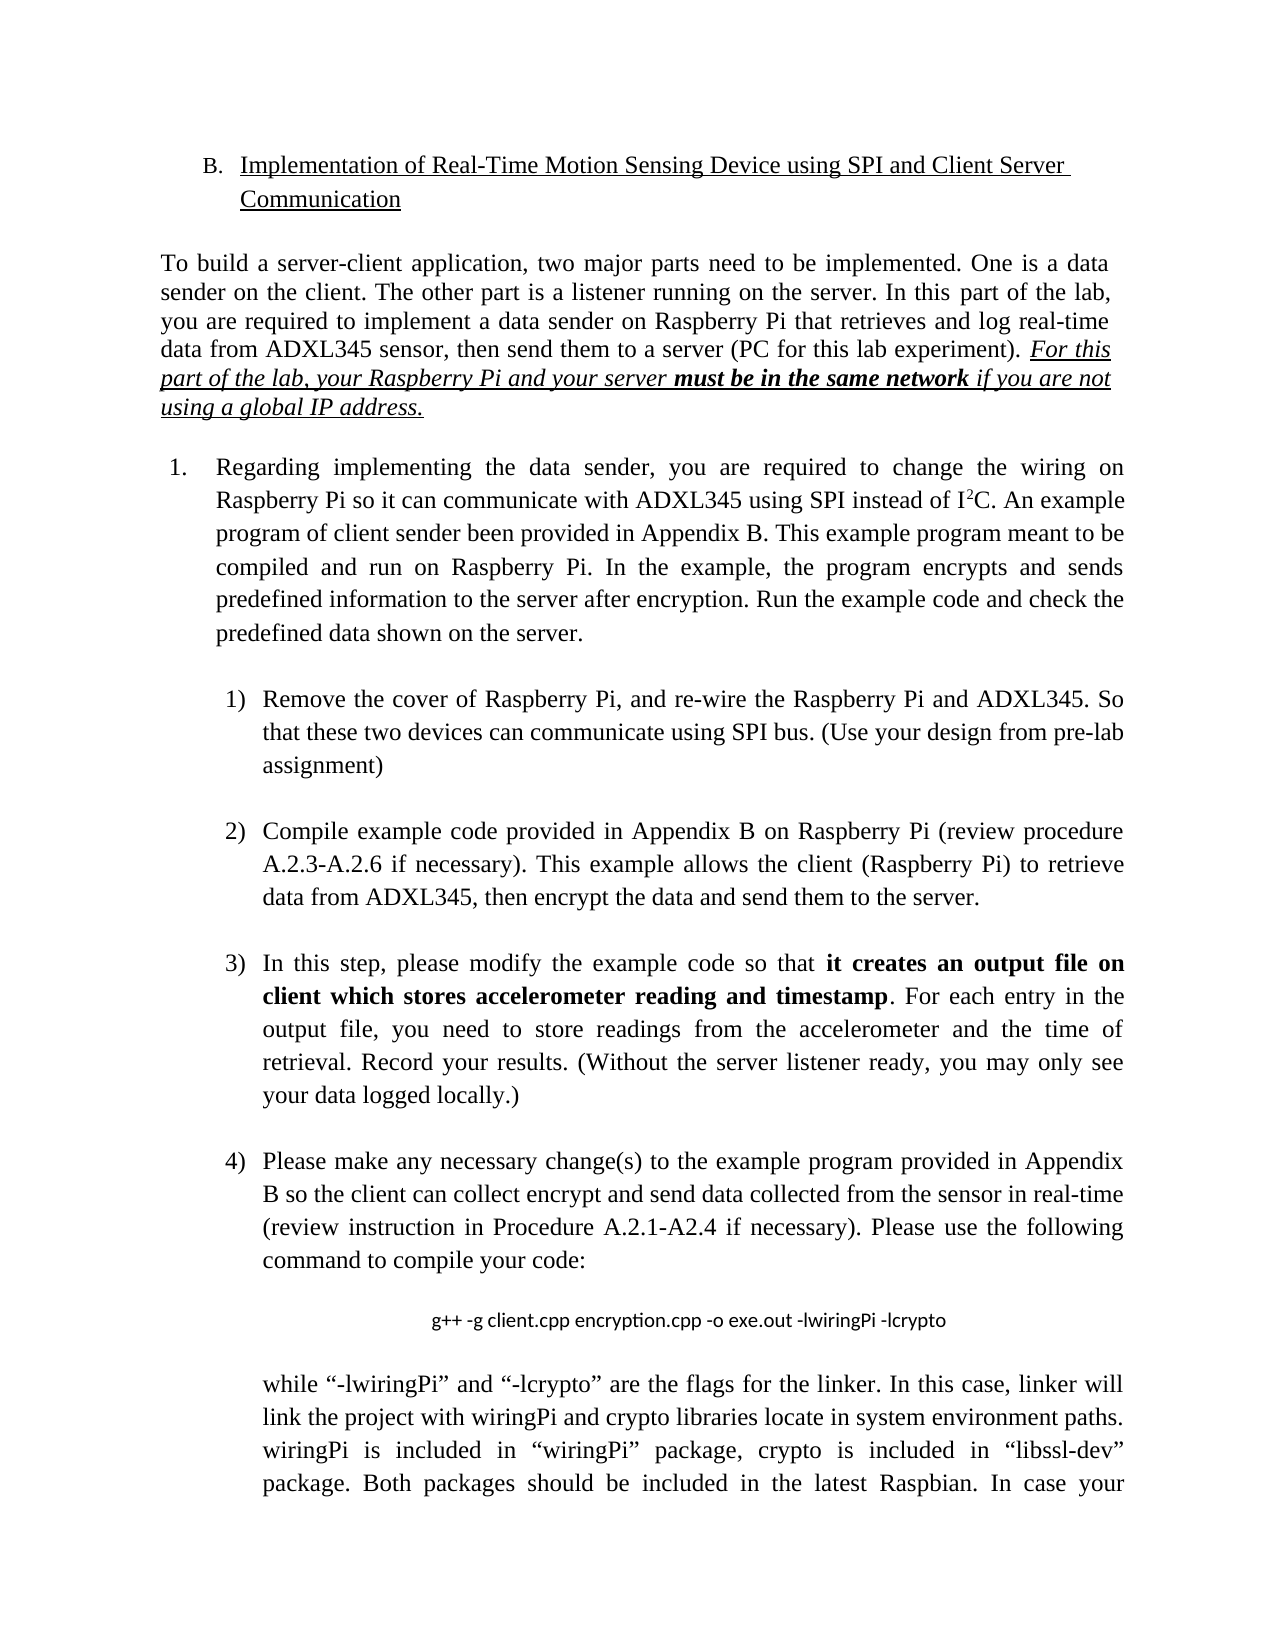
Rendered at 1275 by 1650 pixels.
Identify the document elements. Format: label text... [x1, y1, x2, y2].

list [262, 1369, 1125, 1497]
list Compile example code provided in Appendix B on Raspberry Pi (review procedure A.2.3-A.2.6 if necessary). This example allows the client (Raspberry Pi) to retrieve data from ADXL345, then encrypt the data and send them to the server. [225, 816, 1125, 911]
list Please make any necessary change(s) to the example program provided in Appendix B so the client can collect encrypt and send data collected from the sensor in real-time (review instruction in Procedure A.2.1-A2.4 if necessary). Please use the following command to compile your code: [225, 1146, 1125, 1274]
list Regarding implementing the data sender, you are required to change the wiring on Raspberry Pi so it can communicate with ADXL345 using SPI instead of I2C. An example program of client sender been provided in Appendix B. This example program meant to be compiled and run on Raspberry Pi. In the example, the program encrypts and sends predefined information to the server after encryption. Run the example code and check the predefined data shown on the server. [169, 452, 1125, 646]
list In this step, please modify the example code so that it creates an output file on client which stores accelerometer reading and timestamp. For each entry in the output file, you need to store readings from the accelerometer and the time of retrieval. Record your results. (Without the server listener ready, you may only see your data logged locally.) [225, 948, 1125, 1109]
list Remove the cover of Raspberry Pi, and re-wire the Raspberry Pi and ADXL345. So that these two devices can communicate using SPI bus. (Use your design from pre-lab assignment) [225, 684, 1125, 778]
subtitle Implementation of Real-Time Motion Sensing Device using SPI and Client Server Communication [202, 150, 1125, 213]
list g++ -g client.cpp encryption.cpp -o exe.out -lwiringPi -lcrypto [253, 1307, 1125, 1333]
text To build a server-client application, two major parts need to be implemented. One is a data sender on the client. The other part is a listener running on the server. In this part of the lab, you are required to implement a data sender on Raspberry Pi that retrieves and log real-time data from ADXL345 sensor, then send them to a server (PC for this lab experiment). For this part of the lab, your Raspberry Pi and your server must be in the same network if you are not using a global IP address. [160, 248, 1111, 388]
